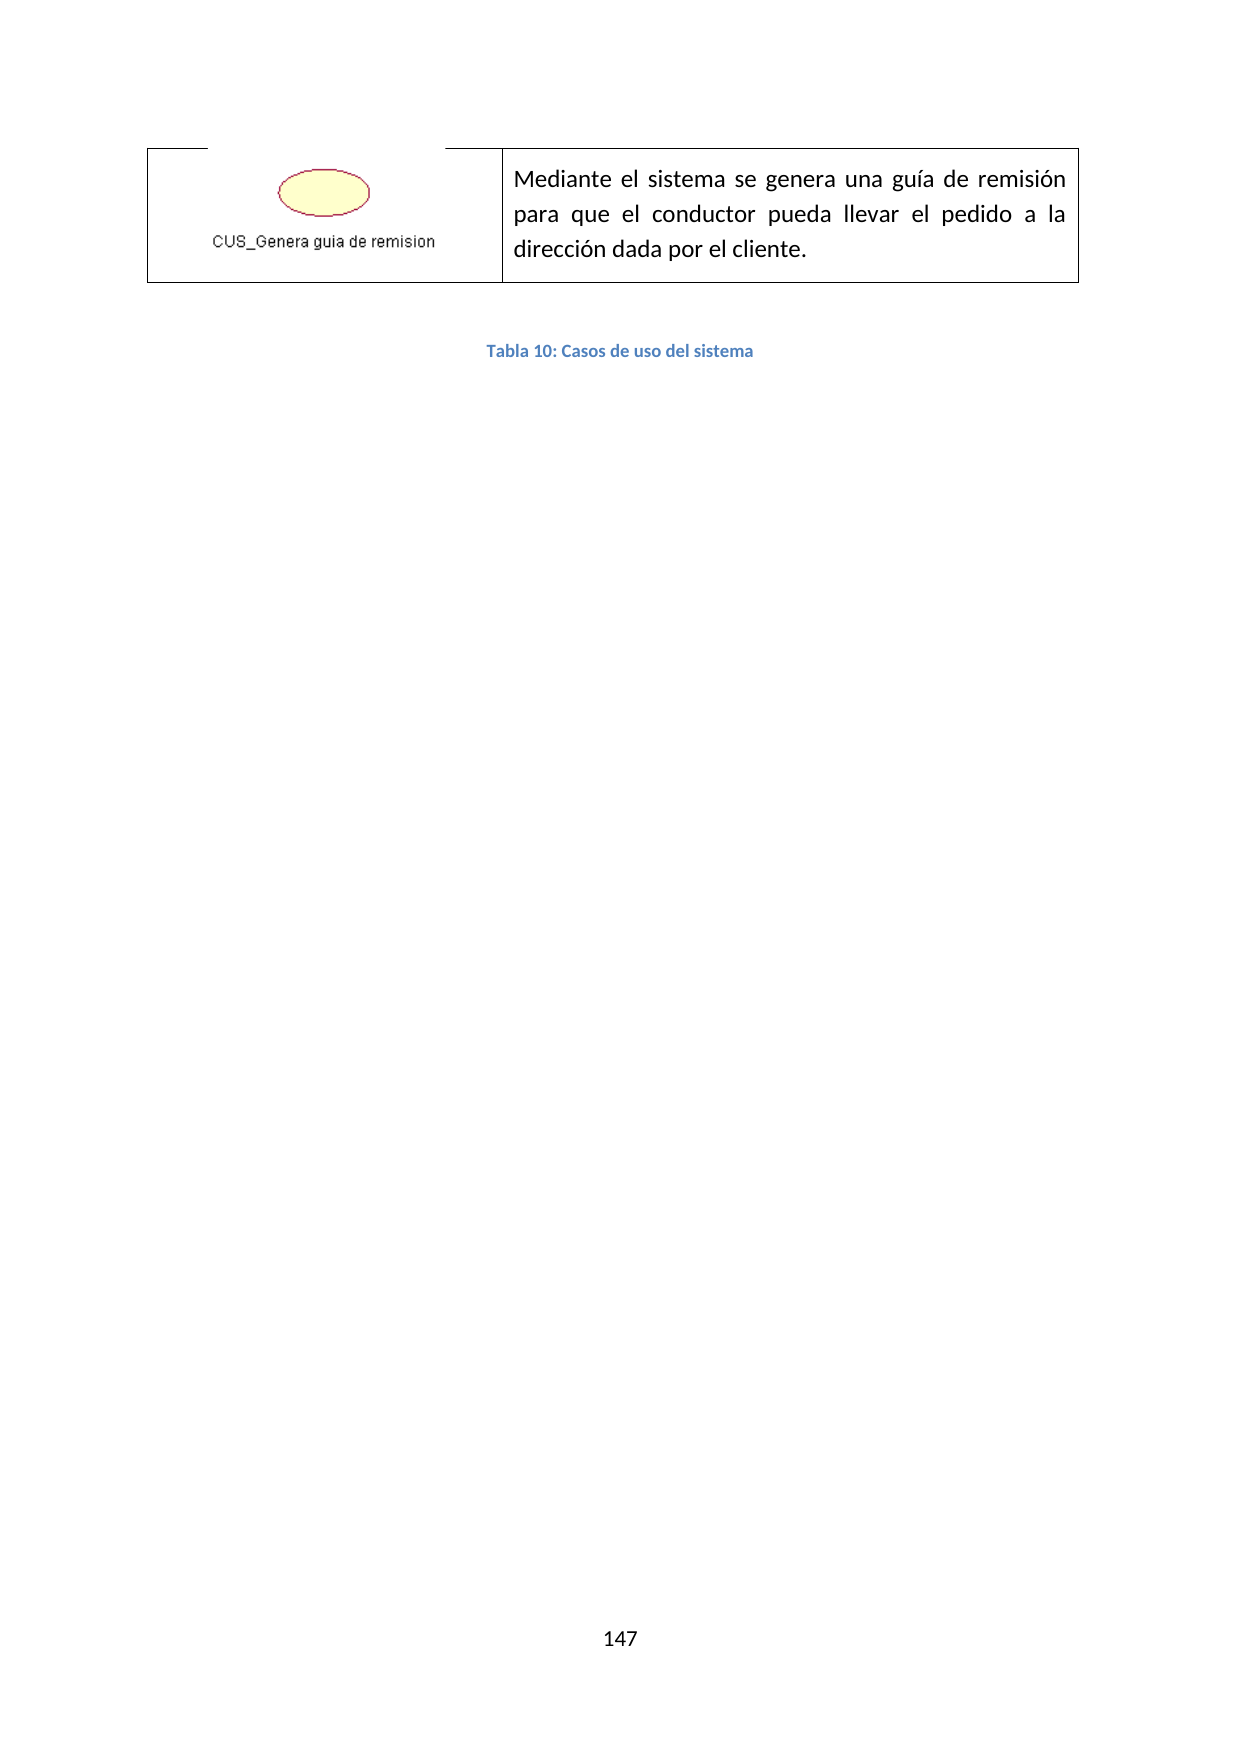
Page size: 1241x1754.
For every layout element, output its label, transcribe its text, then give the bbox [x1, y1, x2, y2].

table_cell [148, 149, 502, 282]
table_cell Mediante el sistema se genera una guía de remisión para que el conductor pueda llevar el pedido a la dirección dada por el cliente. [503, 149, 1078, 282]
picture [207, 148, 446, 258]
